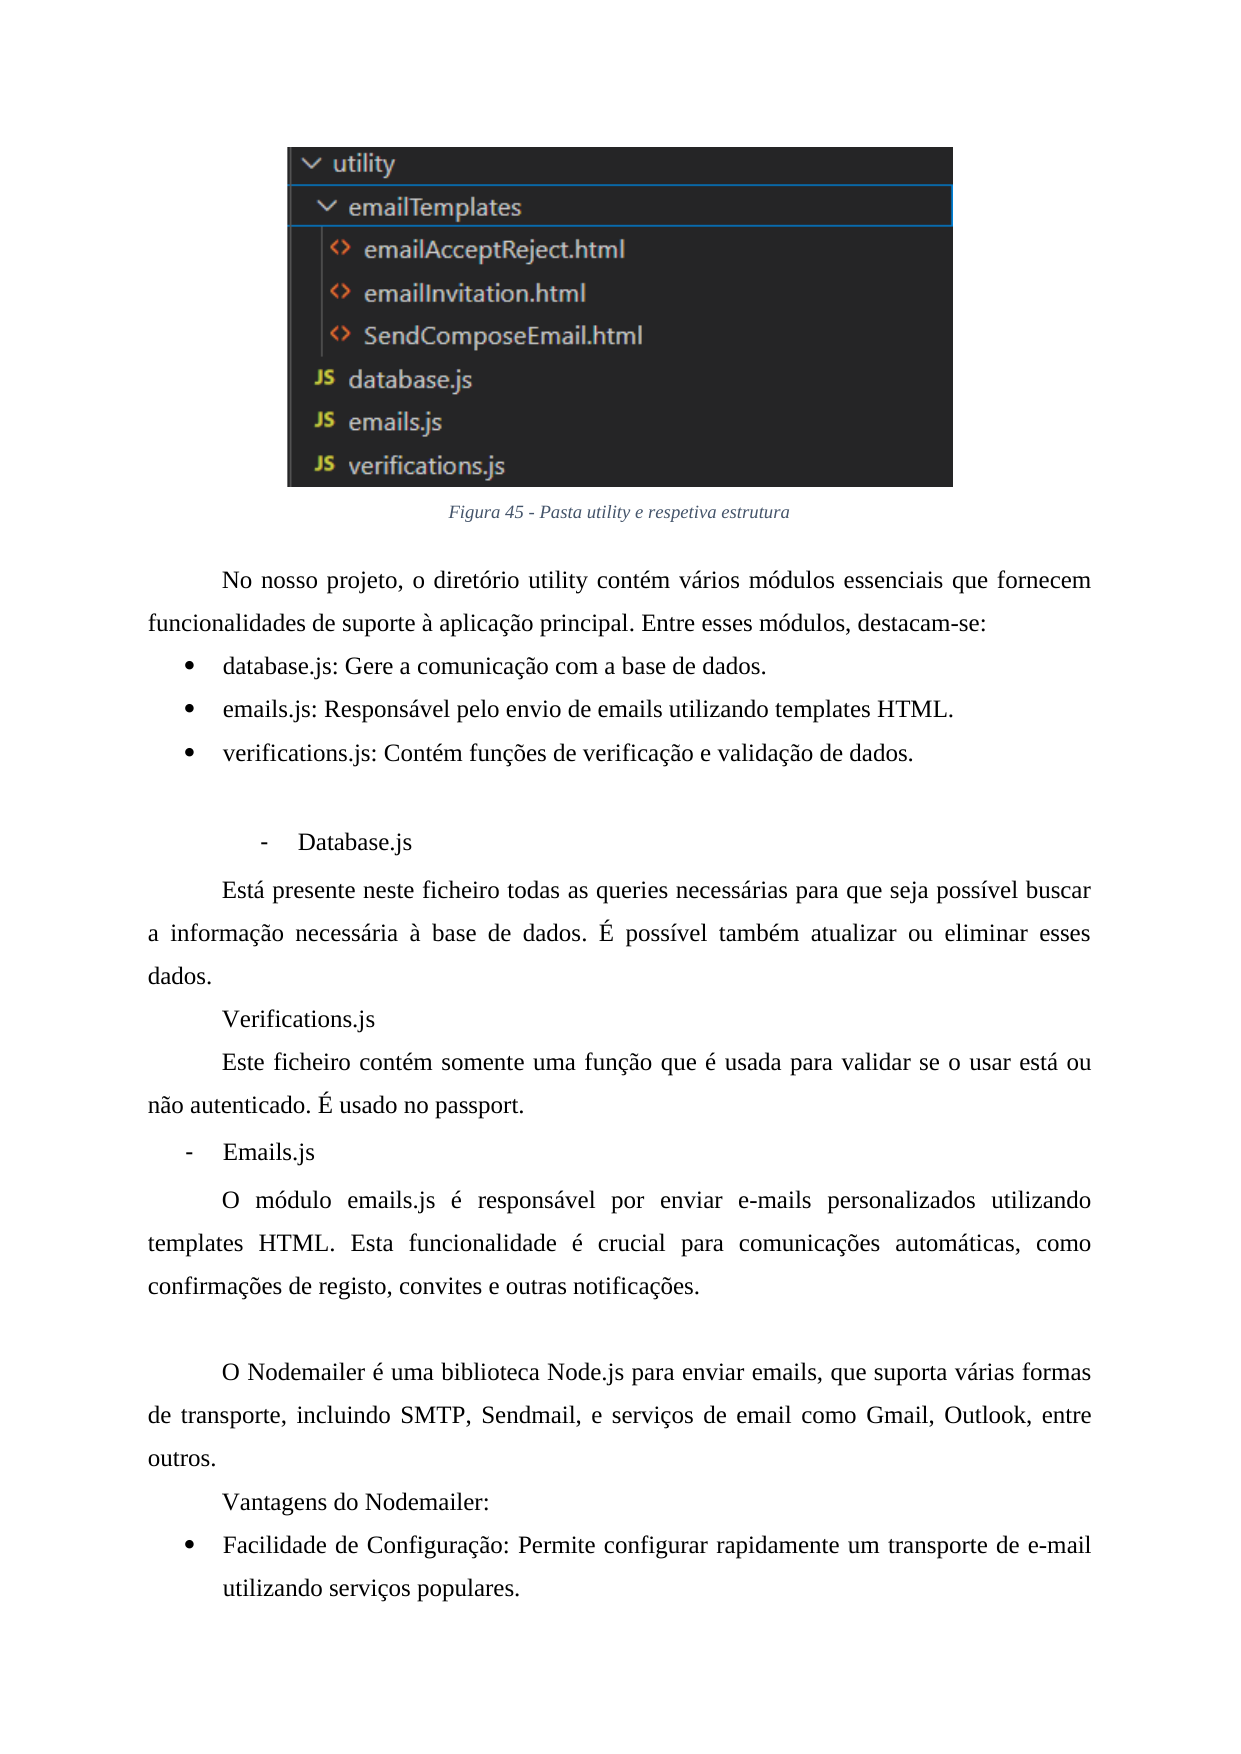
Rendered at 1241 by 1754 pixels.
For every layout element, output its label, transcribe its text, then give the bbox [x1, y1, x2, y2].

text No nosso projeto, o diretório utility contém vários módulos essenciais que fornecem funcionalidades de suporte à aplicação principal. Entre esses módulos, destacam-se: [148, 565, 1092, 637]
list emails.js: Responsável pelo envio de emails utilizando templates HTML. [185, 694, 1092, 723]
list Facilidade de Configuração: Permite configurar rapidamente um transporte de e-mail utilizando serviços populares. [185, 1530, 1092, 1602]
text Verifications.js [148, 1004, 1092, 1033]
list Database.js [260, 824, 1092, 858]
picture [287, 147, 953, 487]
text Este ficheiro contém somente uma função que é usada para validar se o usar está ou não autenticado. É usado no passport. [148, 1047, 1092, 1119]
text Está presente neste ficheiro todas as queries necessárias para que seja possível buscar a informação necessária à base de dados. É possível também atualizar ou eliminar esses dados. [148, 875, 1092, 990]
text O Nodemailer é uma biblioteca Node.js para enviar emails, que suporta várias formas de transporte, incluindo SMTP, Sendmail, e serviços de email como Gmail, Outlook, entre outros. [148, 1357, 1092, 1472]
text Figura 45 - Pasta utility e respetiva estrutura [148, 501, 1092, 544]
text Vantagens do Nodemailer: [148, 1487, 1092, 1515]
list Emails.js [185, 1134, 1092, 1168]
list database.js: Gere a comunicação com a base de dados. [185, 651, 1092, 680]
list verifications.js: Contém funções de verificação e validação de dados. [185, 738, 1092, 766]
text O módulo emails.js é responsável por enviar e-mails personalizados utilizando templates HTML. Esta funcionalidade é crucial para comunicações automáticas, como confirmações de registo, convites e outras notificações. [148, 1185, 1092, 1300]
